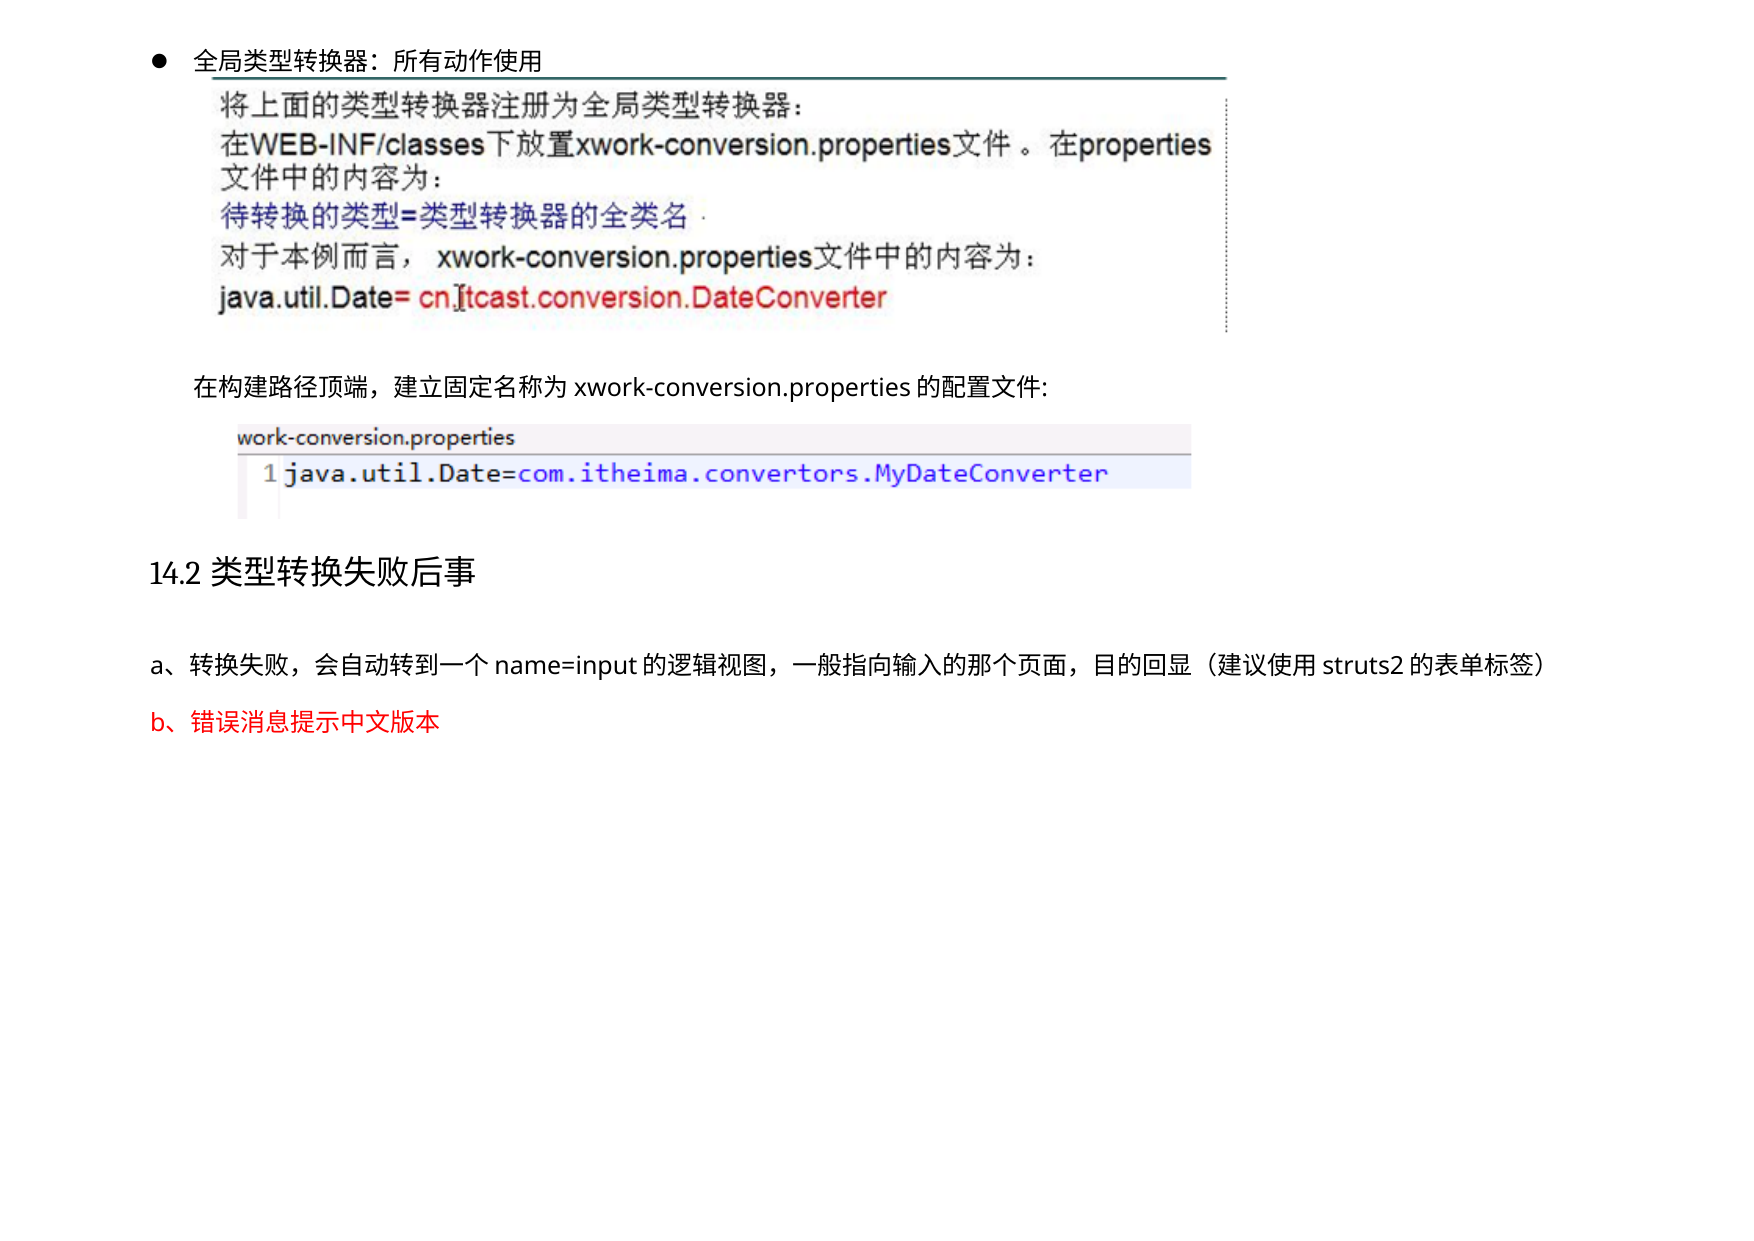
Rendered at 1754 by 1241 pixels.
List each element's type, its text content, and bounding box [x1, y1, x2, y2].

text a、转换失败，会自动转到一个name=input的逻辑视图，一般指向输入的那个页面，目的回显（建议使用struts2的表单标签） [150, 645, 1636, 681]
text b、错误消息提示中文版本 [150, 702, 1636, 738]
picture [193, 77, 1229, 334]
text 在构建路径顶端，建立固定名称为xwork-conversion.properties的配置文件: [150, 368, 1636, 404]
picture [237, 424, 1192, 519]
subtitle 类型转换失败后事 [150, 546, 1636, 594]
list 全局类型转换器：所有动作使用 [150, 41, 1636, 78]
